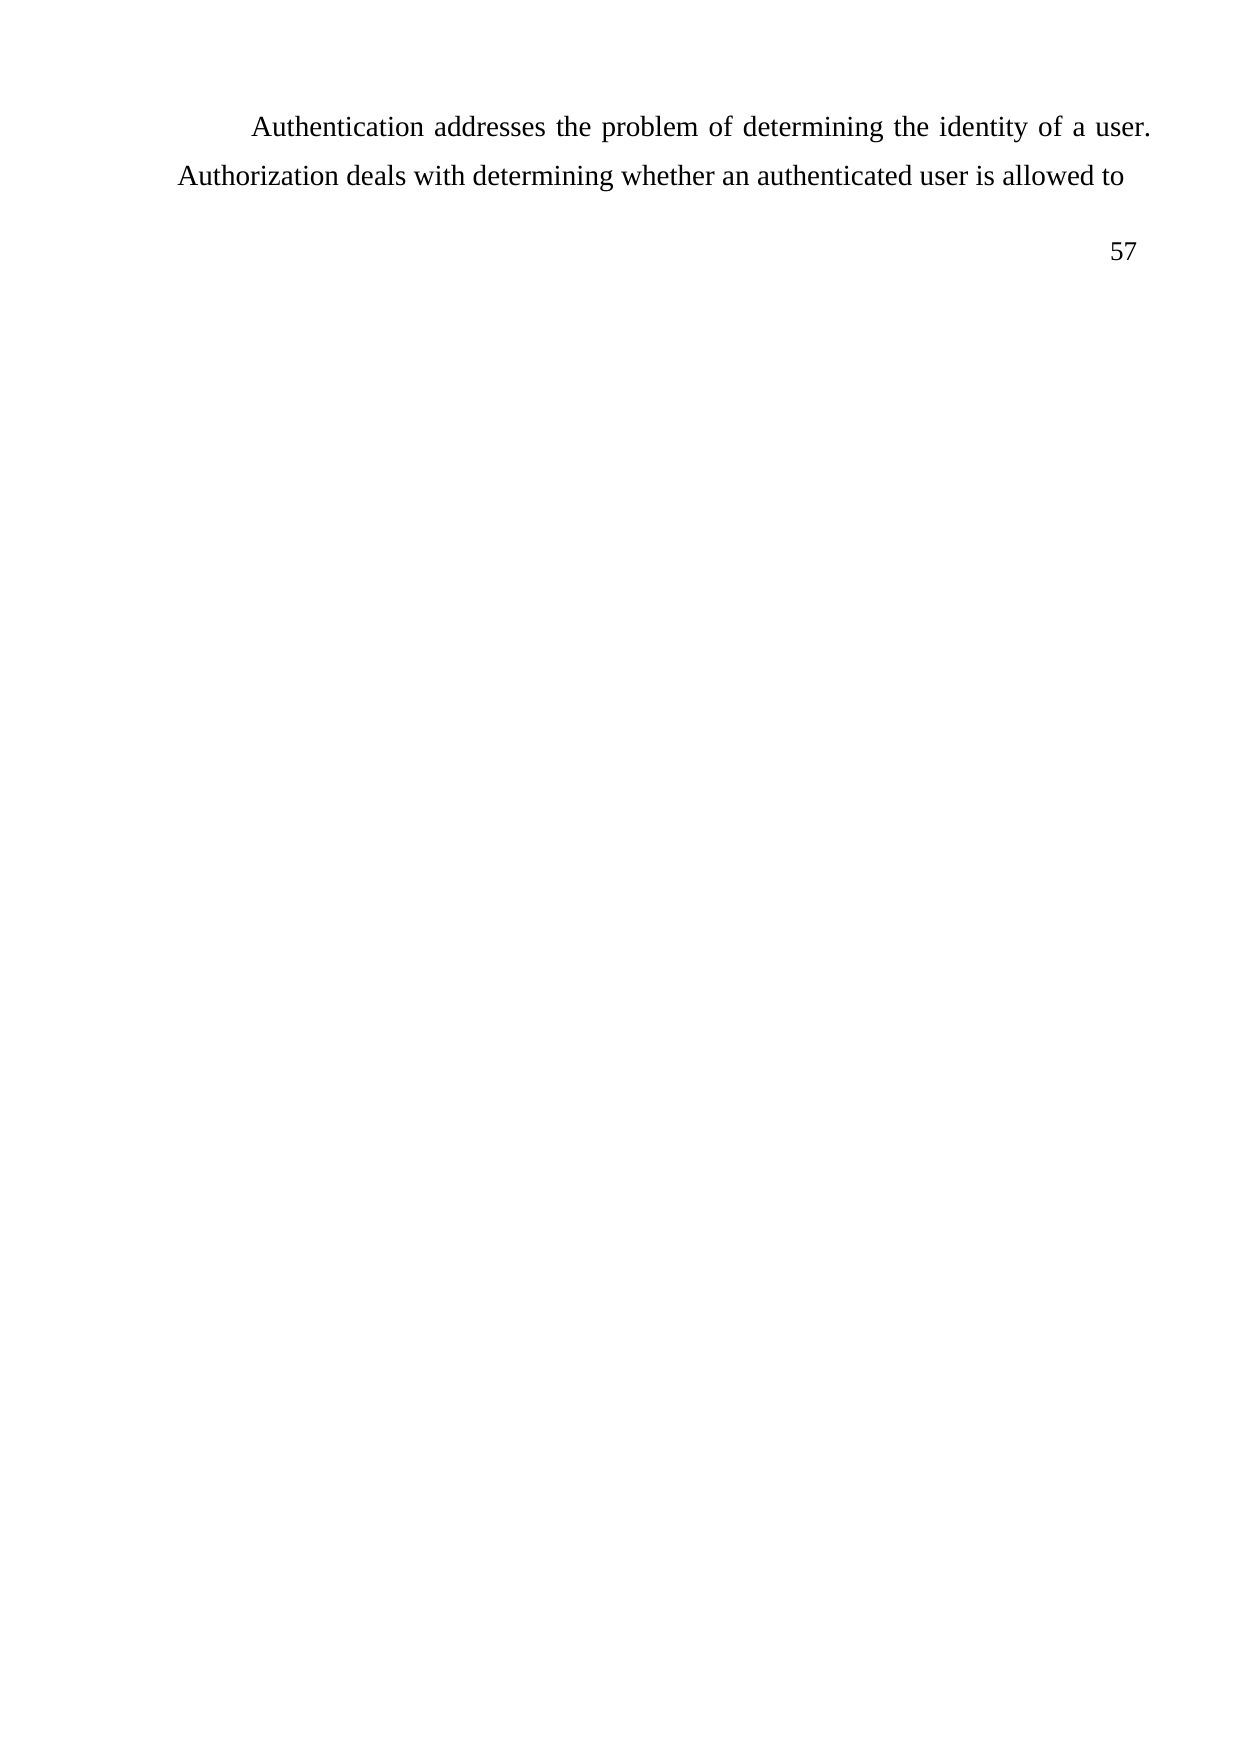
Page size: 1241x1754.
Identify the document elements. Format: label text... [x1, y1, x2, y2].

text 57 [1110, 235, 1152, 266]
text Authentication addresses the problem of determining the identity of a user. Authorization deals with determining whether an authenticated user is allowed to [177, 109, 1152, 191]
